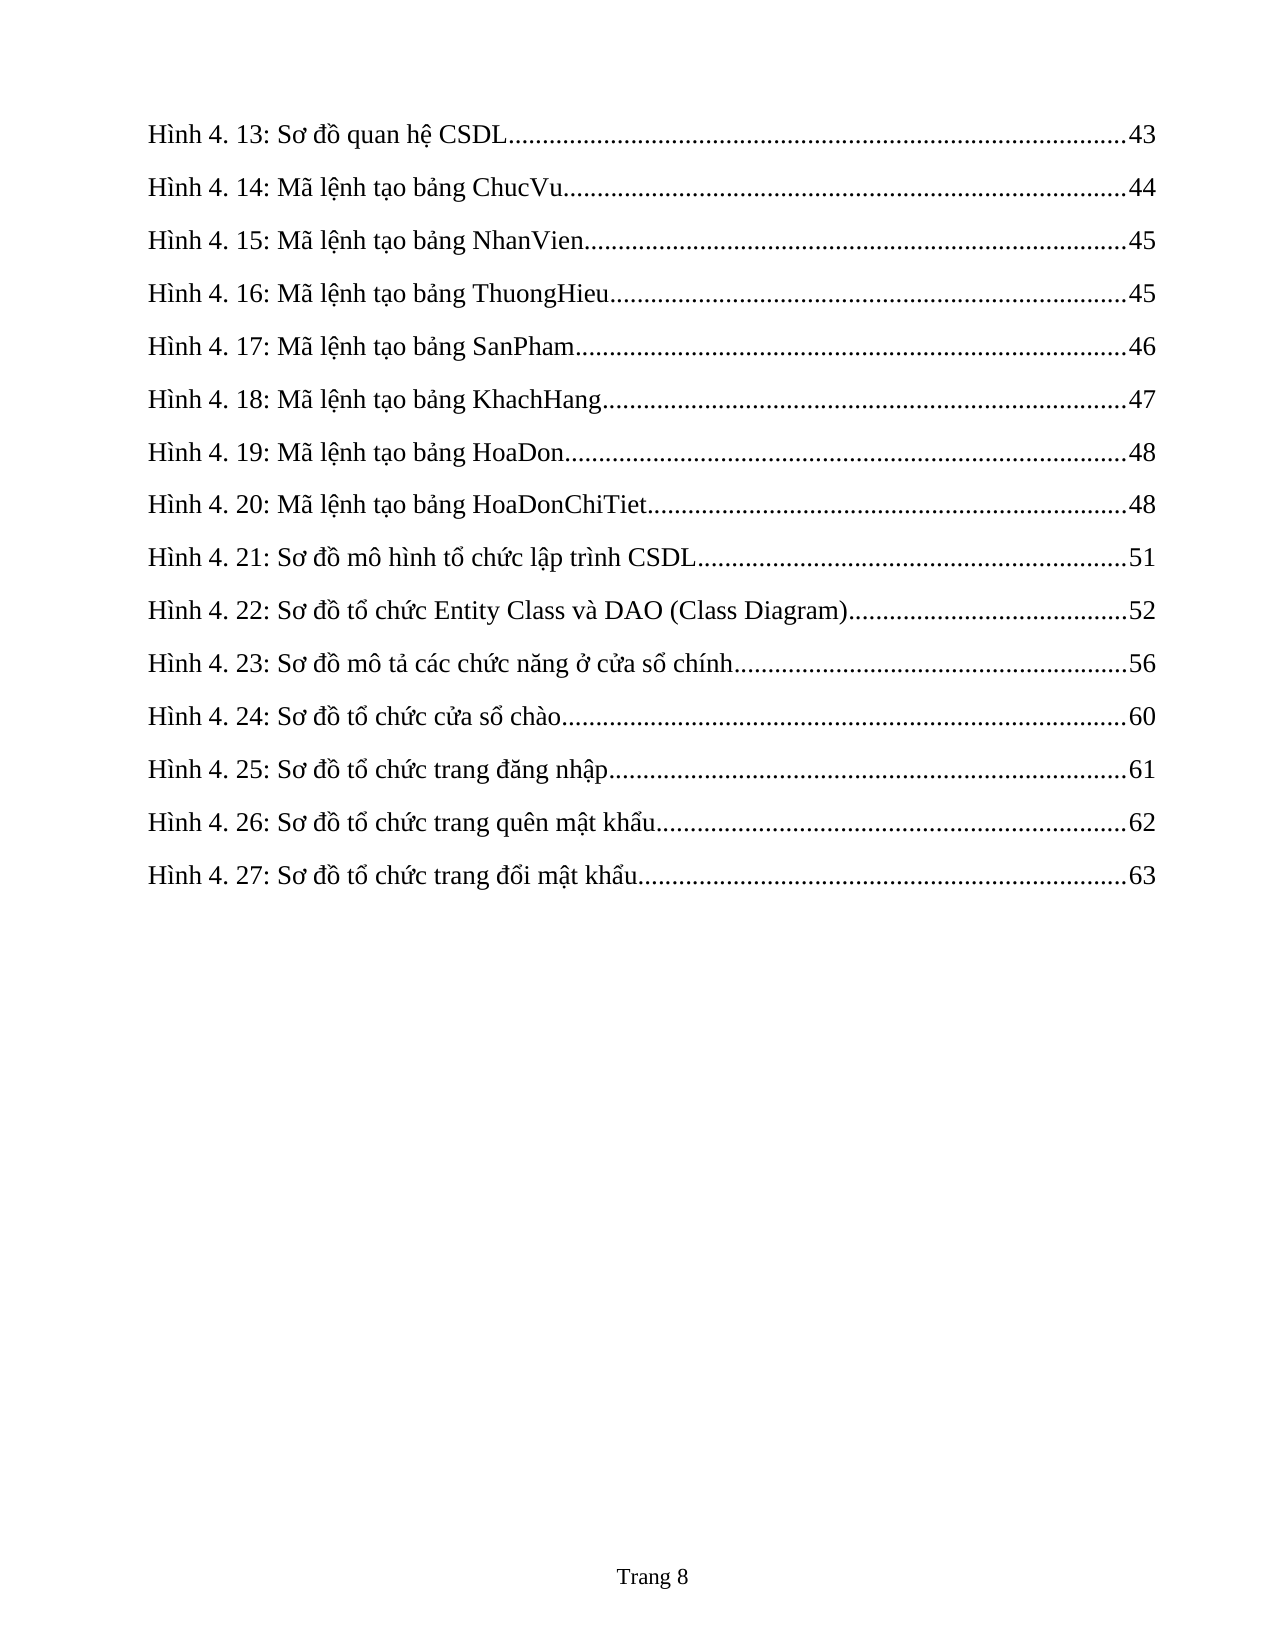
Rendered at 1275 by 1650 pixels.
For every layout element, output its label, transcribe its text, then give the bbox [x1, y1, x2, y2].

text Hình 4. 27: Sơ đồ tổ chức trang đổi mật khẩu 63 [148, 859, 1157, 890]
text Hình 4. 15: Mã lệnh tạo bảng NhanVien 45 [148, 224, 1157, 255]
text Hình 4. 21: Sơ đồ mô hình tổ chức lập trình CSDL 51 [148, 541, 1157, 573]
text Hình 4. 13: Sơ đồ quan hệ CSDL 43 [148, 118, 1157, 149]
text Hình 4. 14: Mã lệnh tạo bảng ChucVu 44 [148, 171, 1157, 202]
text Hình 4. 18: Mã lệnh tạo bảng KhachHang 47 [148, 383, 1157, 414]
text Hình 4. 25: Sơ đồ tổ chức trang đăng nhập 61 [148, 753, 1157, 784]
text Hình 4. 22: Sơ đồ tổ chức Entity Class và DAO (Class Diagram) 52 [148, 594, 1157, 626]
text Hình 4. 24: Sơ đồ tổ chức cửa sổ chào 60 [148, 700, 1157, 731]
text Hình 4. 23: Sơ đồ mô tả các chức năng ở cửa sổ chính 56 [148, 647, 1157, 678]
text Hình 4. 26: Sơ đồ tổ chức trang quên mật khẩu 62 [148, 806, 1157, 837]
text Hình 4. 20: Mã lệnh tạo bảng HoaDonChiTiet 48 [148, 488, 1157, 520]
text Hình 4. 19: Mã lệnh tạo bảng HoaDon 48 [148, 436, 1157, 467]
text Hình 4. 17: Mã lệnh tạo bảng SanPham 46 [148, 330, 1157, 361]
text Hình 4. 16: Mã lệnh tạo bảng ThuongHieu 45 [148, 277, 1157, 308]
